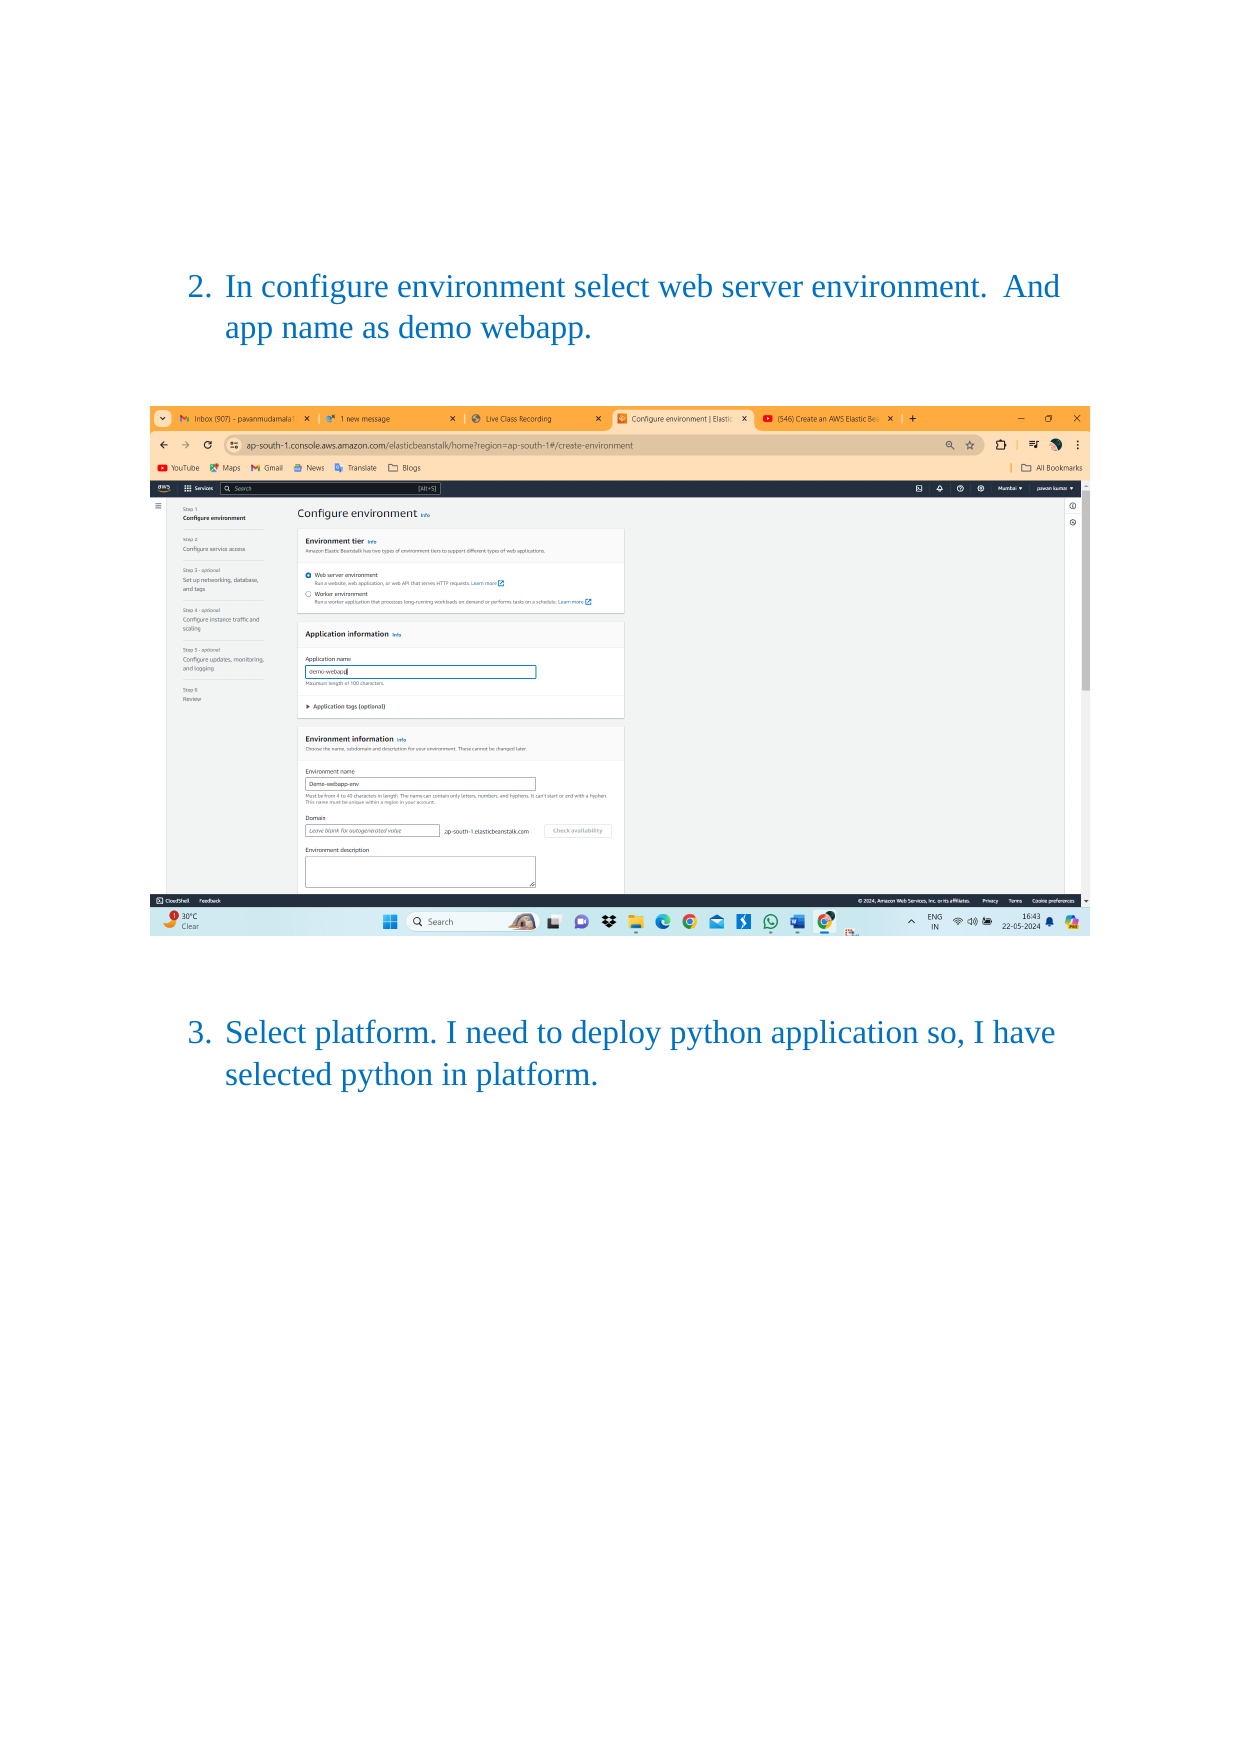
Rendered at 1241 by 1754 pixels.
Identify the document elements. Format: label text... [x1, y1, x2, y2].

list Select platform. I need to deploy python application so, I have selected python in platform. [187, 1012, 1090, 1092]
list In configure environment select web server environment. And app name as demo webapp. [187, 266, 1090, 346]
picture [150, 406, 1091, 936]
